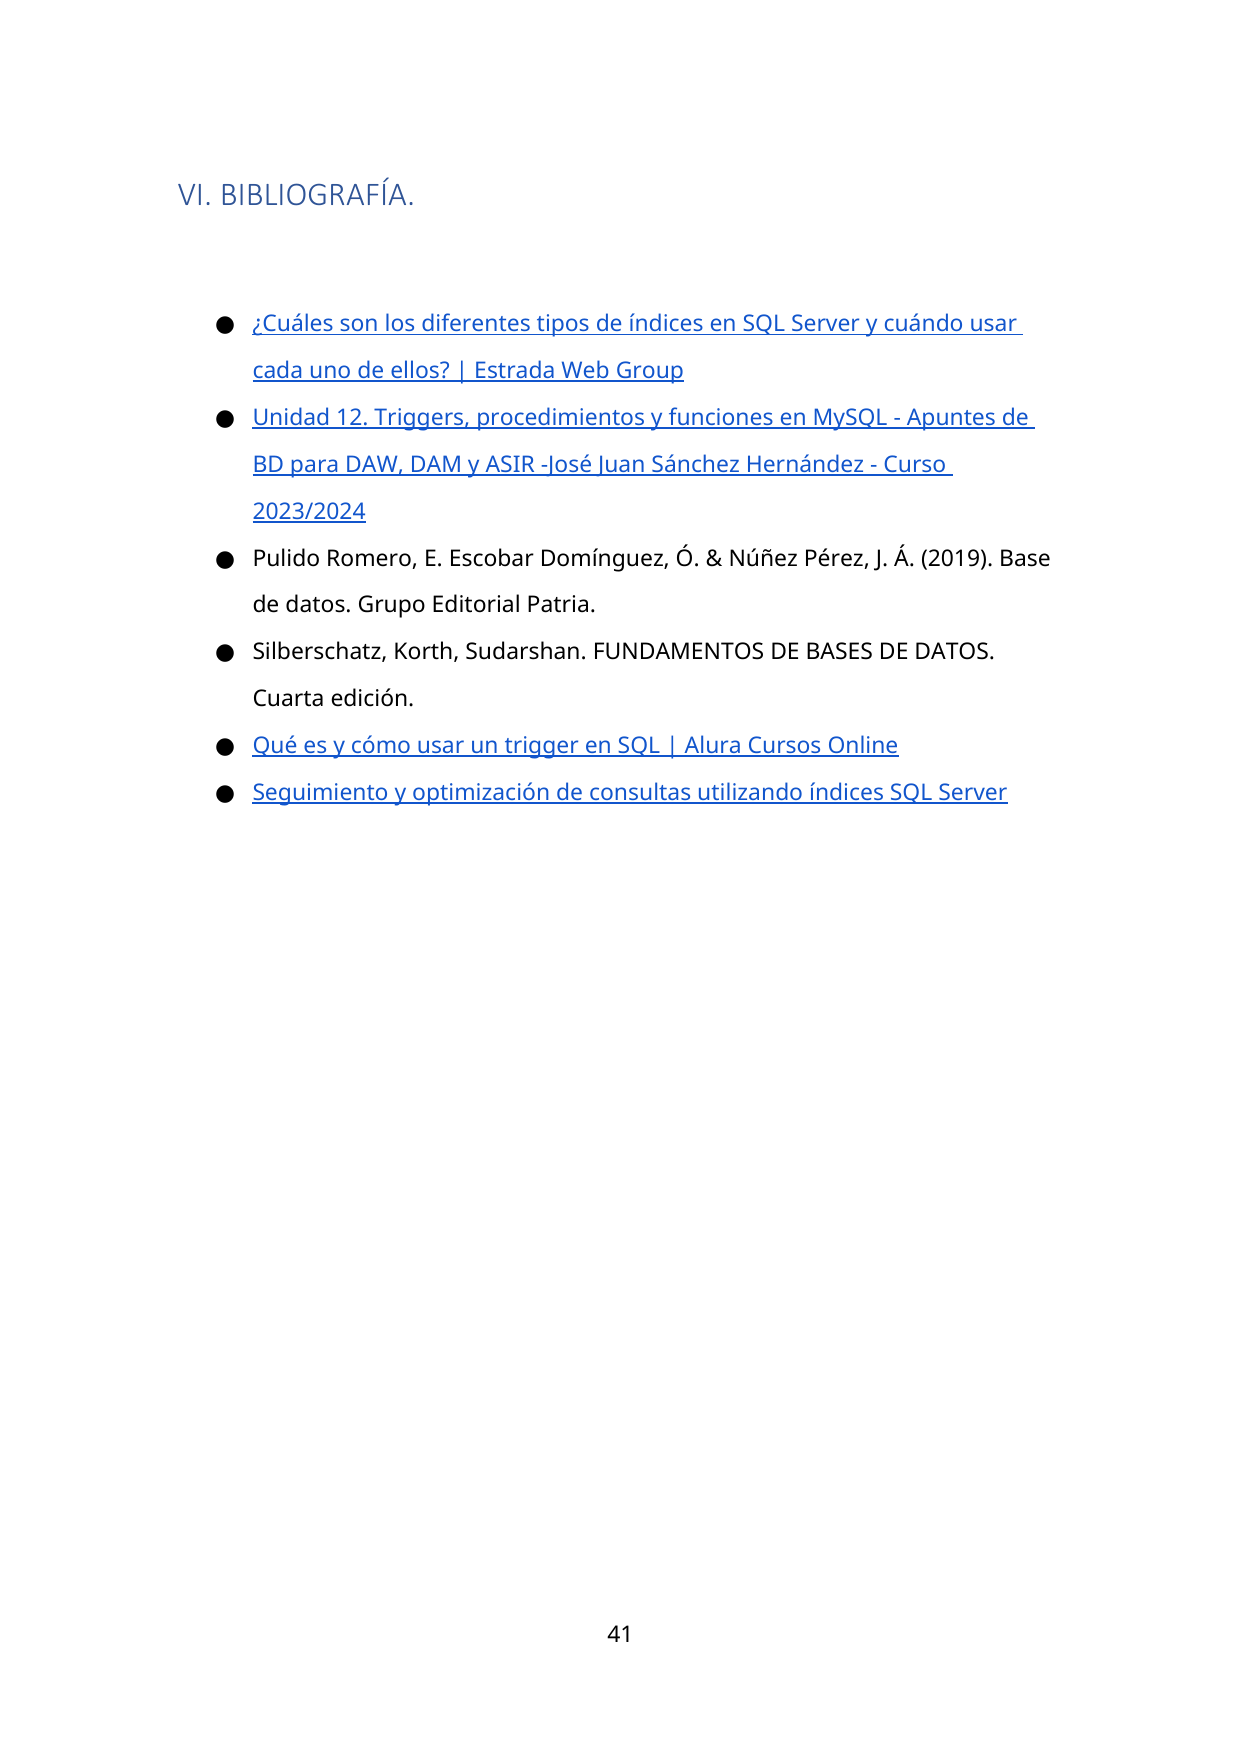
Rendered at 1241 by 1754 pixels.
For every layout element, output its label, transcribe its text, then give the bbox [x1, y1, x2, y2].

subtitle VI. BIBLIOGRAFÍA. [177, 173, 1063, 213]
list Seguimiento y optimización de consultas utilizando índices SQL Server [215, 776, 1063, 807]
list ¿Cuáles son los diferentes tipos de índices en SQL Server y cuándo usar cada uno de ellos? | Estrada Web Group [215, 307, 1063, 385]
list Unidad 12. Triggers, procedimientos y funciones en MySQL - Apuntes de BD para DAW, DAM y ASIR -José Juan Sánchez Hernández - Curso 2023/2024 [215, 401, 1063, 526]
list Qué es y cómo usar un trigger en SQL | Alura Cursos Online [215, 729, 1063, 760]
list Pulido Romero, E. Escobar Domínguez, Ó. & Núñez Pérez, J. Á. (2019). Base de datos. Grupo Editorial Patria. [215, 541, 1063, 619]
list Silberschatz, Korth, Sudarshan. FUNDAMENTOS DE BASES DE DATOS. Cuarta edición. [215, 635, 1063, 713]
